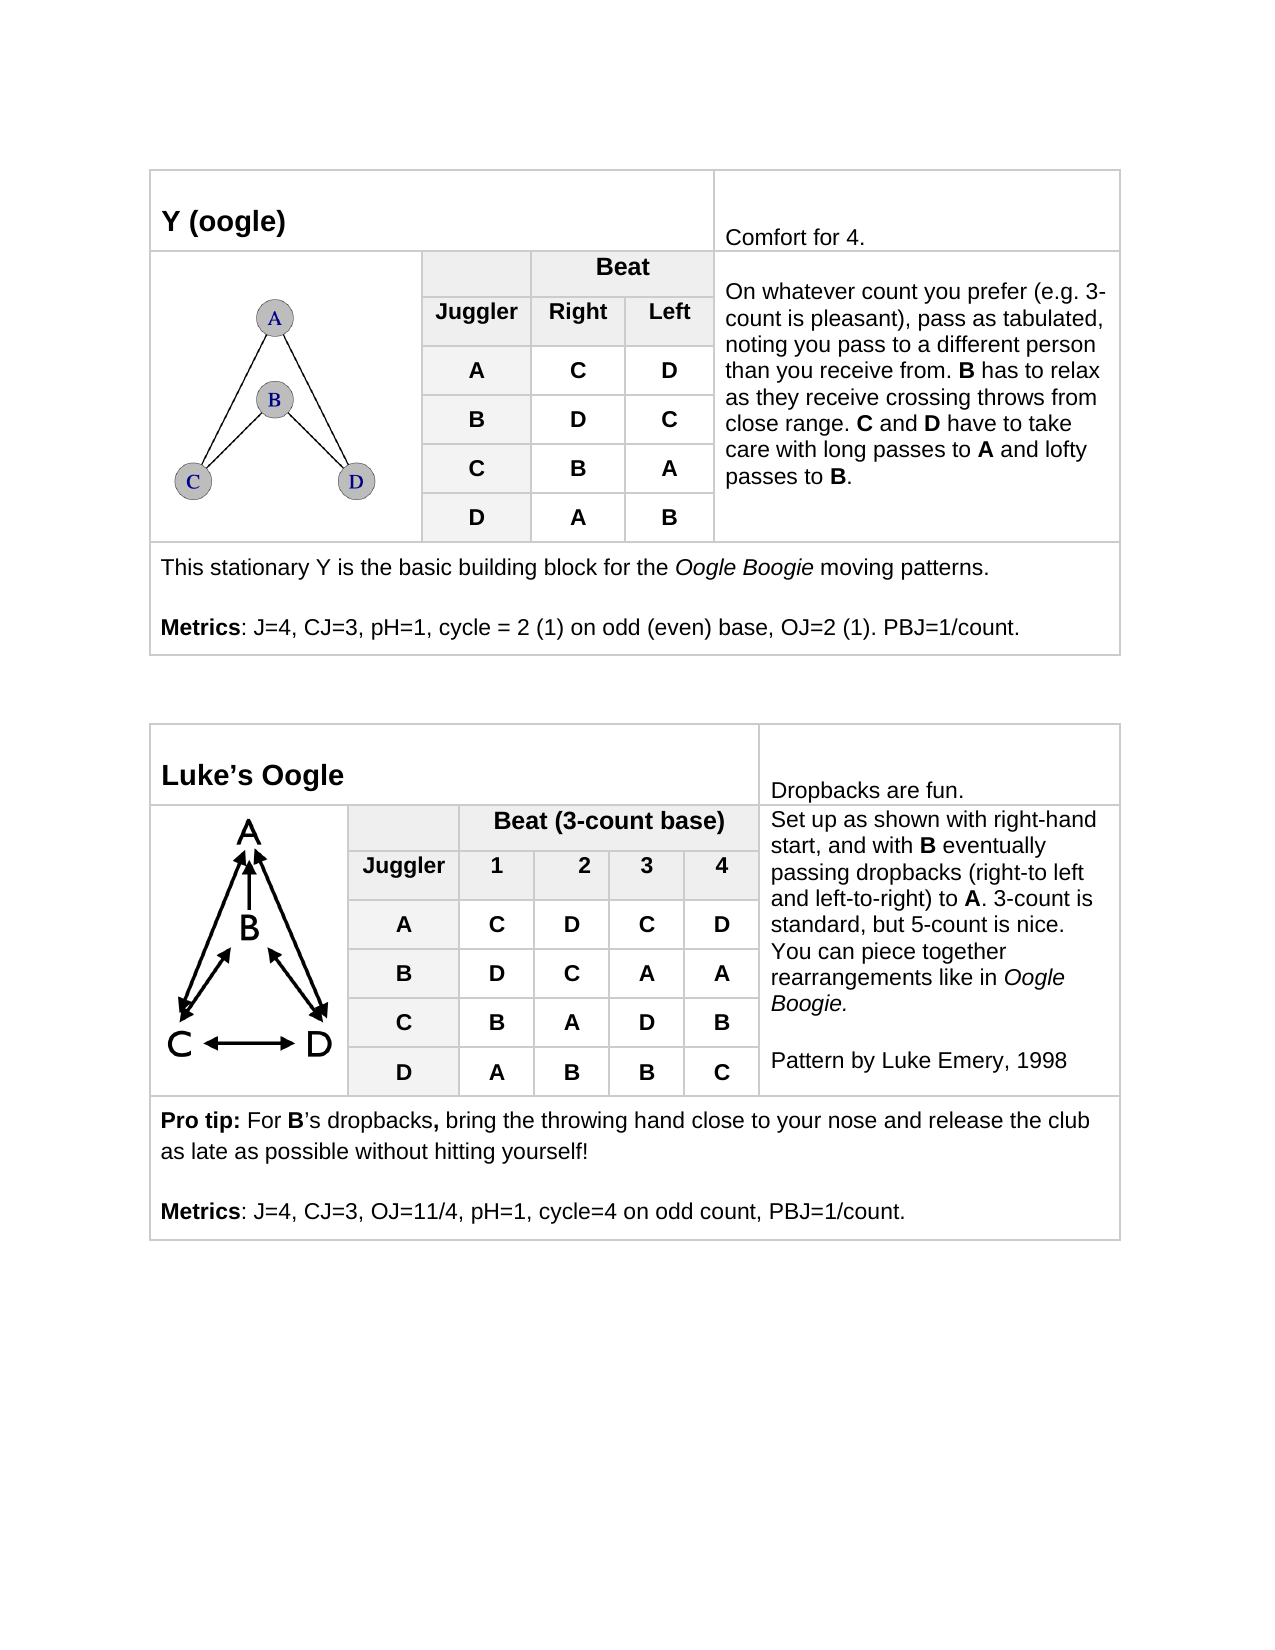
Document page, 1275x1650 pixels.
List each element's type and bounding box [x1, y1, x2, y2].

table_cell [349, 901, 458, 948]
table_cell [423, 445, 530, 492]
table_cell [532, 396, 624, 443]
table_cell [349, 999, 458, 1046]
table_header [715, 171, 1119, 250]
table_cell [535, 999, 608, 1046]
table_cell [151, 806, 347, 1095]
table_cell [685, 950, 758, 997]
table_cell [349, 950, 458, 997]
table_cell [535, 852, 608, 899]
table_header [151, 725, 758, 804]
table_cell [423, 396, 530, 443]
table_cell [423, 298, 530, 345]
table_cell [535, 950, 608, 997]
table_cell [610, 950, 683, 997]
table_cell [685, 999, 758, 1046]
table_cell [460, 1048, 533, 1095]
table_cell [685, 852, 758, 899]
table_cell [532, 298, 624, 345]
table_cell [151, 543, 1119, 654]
picture [161, 806, 338, 1069]
picture [161, 280, 387, 515]
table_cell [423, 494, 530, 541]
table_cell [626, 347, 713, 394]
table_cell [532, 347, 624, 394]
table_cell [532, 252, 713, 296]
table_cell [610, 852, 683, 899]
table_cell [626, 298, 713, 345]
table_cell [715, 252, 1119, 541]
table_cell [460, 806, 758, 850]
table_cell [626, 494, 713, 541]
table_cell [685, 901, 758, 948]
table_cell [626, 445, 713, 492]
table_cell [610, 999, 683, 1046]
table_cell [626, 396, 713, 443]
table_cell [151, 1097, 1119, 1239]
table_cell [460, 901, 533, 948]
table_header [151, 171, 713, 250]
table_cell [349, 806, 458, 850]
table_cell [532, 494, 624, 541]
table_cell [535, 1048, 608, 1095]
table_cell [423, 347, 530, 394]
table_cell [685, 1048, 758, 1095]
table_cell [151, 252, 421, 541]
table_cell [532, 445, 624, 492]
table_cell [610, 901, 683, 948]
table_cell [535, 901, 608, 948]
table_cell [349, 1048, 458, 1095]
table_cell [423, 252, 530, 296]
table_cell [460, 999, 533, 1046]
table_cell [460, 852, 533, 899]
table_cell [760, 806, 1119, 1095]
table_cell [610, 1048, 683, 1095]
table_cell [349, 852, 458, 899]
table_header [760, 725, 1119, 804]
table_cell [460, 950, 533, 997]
